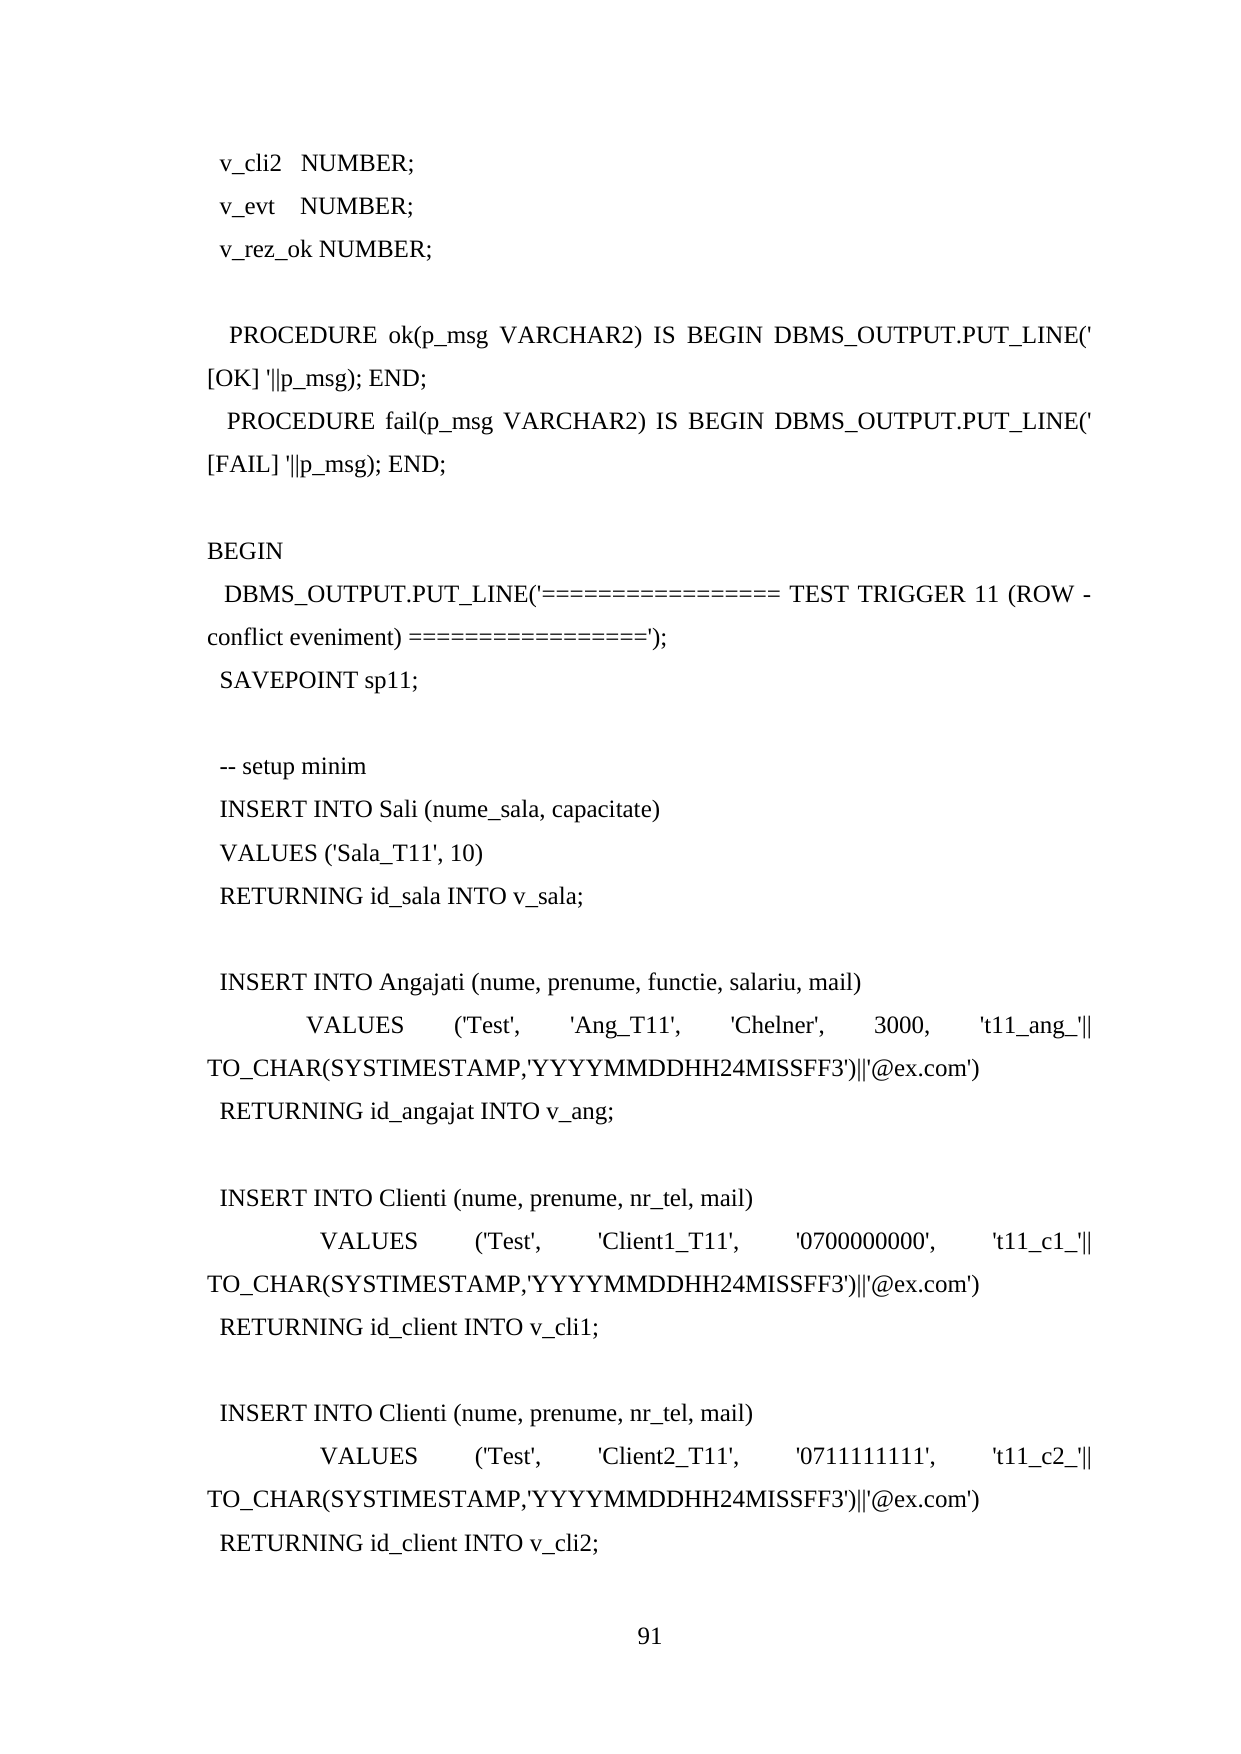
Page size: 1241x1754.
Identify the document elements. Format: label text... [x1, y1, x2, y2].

text v_rez_ok NUMBER; [207, 234, 1092, 263]
text VALUES ('Test', 'Client1_T11', '0700000000', 't11_c1_'||TO_CHAR(SYSTIMESTAMP,'YYYYMMDDHH24MISSFF3')||'@ex.com') [207, 1226, 1092, 1298]
text RETURNING id_client INTO v_cli2; [207, 1528, 1092, 1556]
text SAVEPOINT sp11; [207, 665, 1092, 694]
text INSERT INTO Angajati (nume, prenume, functie, salariu, mail) [207, 967, 1092, 996]
text PROCEDURE fail(p_msg VARCHAR2) IS BEGIN DBMS_OUTPUT.PUT_LINE(' [FAIL] '||p_msg); END; [207, 406, 1092, 478]
text DBMS_OUTPUT.PUT_LINE('================= TEST TRIGGER 11 (ROW - conflict eveniment) ================='); [207, 579, 1092, 651]
text PROCEDURE ok(p_msg VARCHAR2) IS BEGIN DBMS_OUTPUT.PUT_LINE(' [OK] '||p_msg); END; [207, 320, 1092, 392]
text v_cli2 NUMBER; [207, 148, 1092, 176]
text VALUES ('Test', 'Ang_T11', 'Chelner', 3000, 't11_ang_'||TO_CHAR(SYSTIMESTAMP,'YYYYMMDDHH24MISSFF3')||'@ex.com') [207, 1010, 1092, 1082]
text RETURNING id_client INTO v_cli1; [207, 1312, 1092, 1341]
text RETURNING id_sala INTO v_sala; [207, 881, 1092, 909]
text -- setup minim [207, 751, 1092, 780]
text INSERT INTO Sali (nume_sala, capacitate) [207, 794, 1092, 823]
text INSERT INTO Clienti (nume, prenume, nr_tel, mail) [207, 1398, 1092, 1427]
text BEGIN [207, 536, 1092, 564]
text INSERT INTO Clienti (nume, prenume, nr_tel, mail) [207, 1183, 1092, 1211]
text VALUES ('Test', 'Client2_T11', '0711111111', 't11_c2_'||TO_CHAR(SYSTIMESTAMP,'YYYYMMDDHH24MISSFF3')||'@ex.com') [207, 1441, 1092, 1513]
text v_evt NUMBER; [207, 191, 1092, 219]
text RETURNING id_angajat INTO v_ang; [207, 1096, 1092, 1125]
text VALUES ('Sala_T11', 10) [207, 838, 1092, 866]
